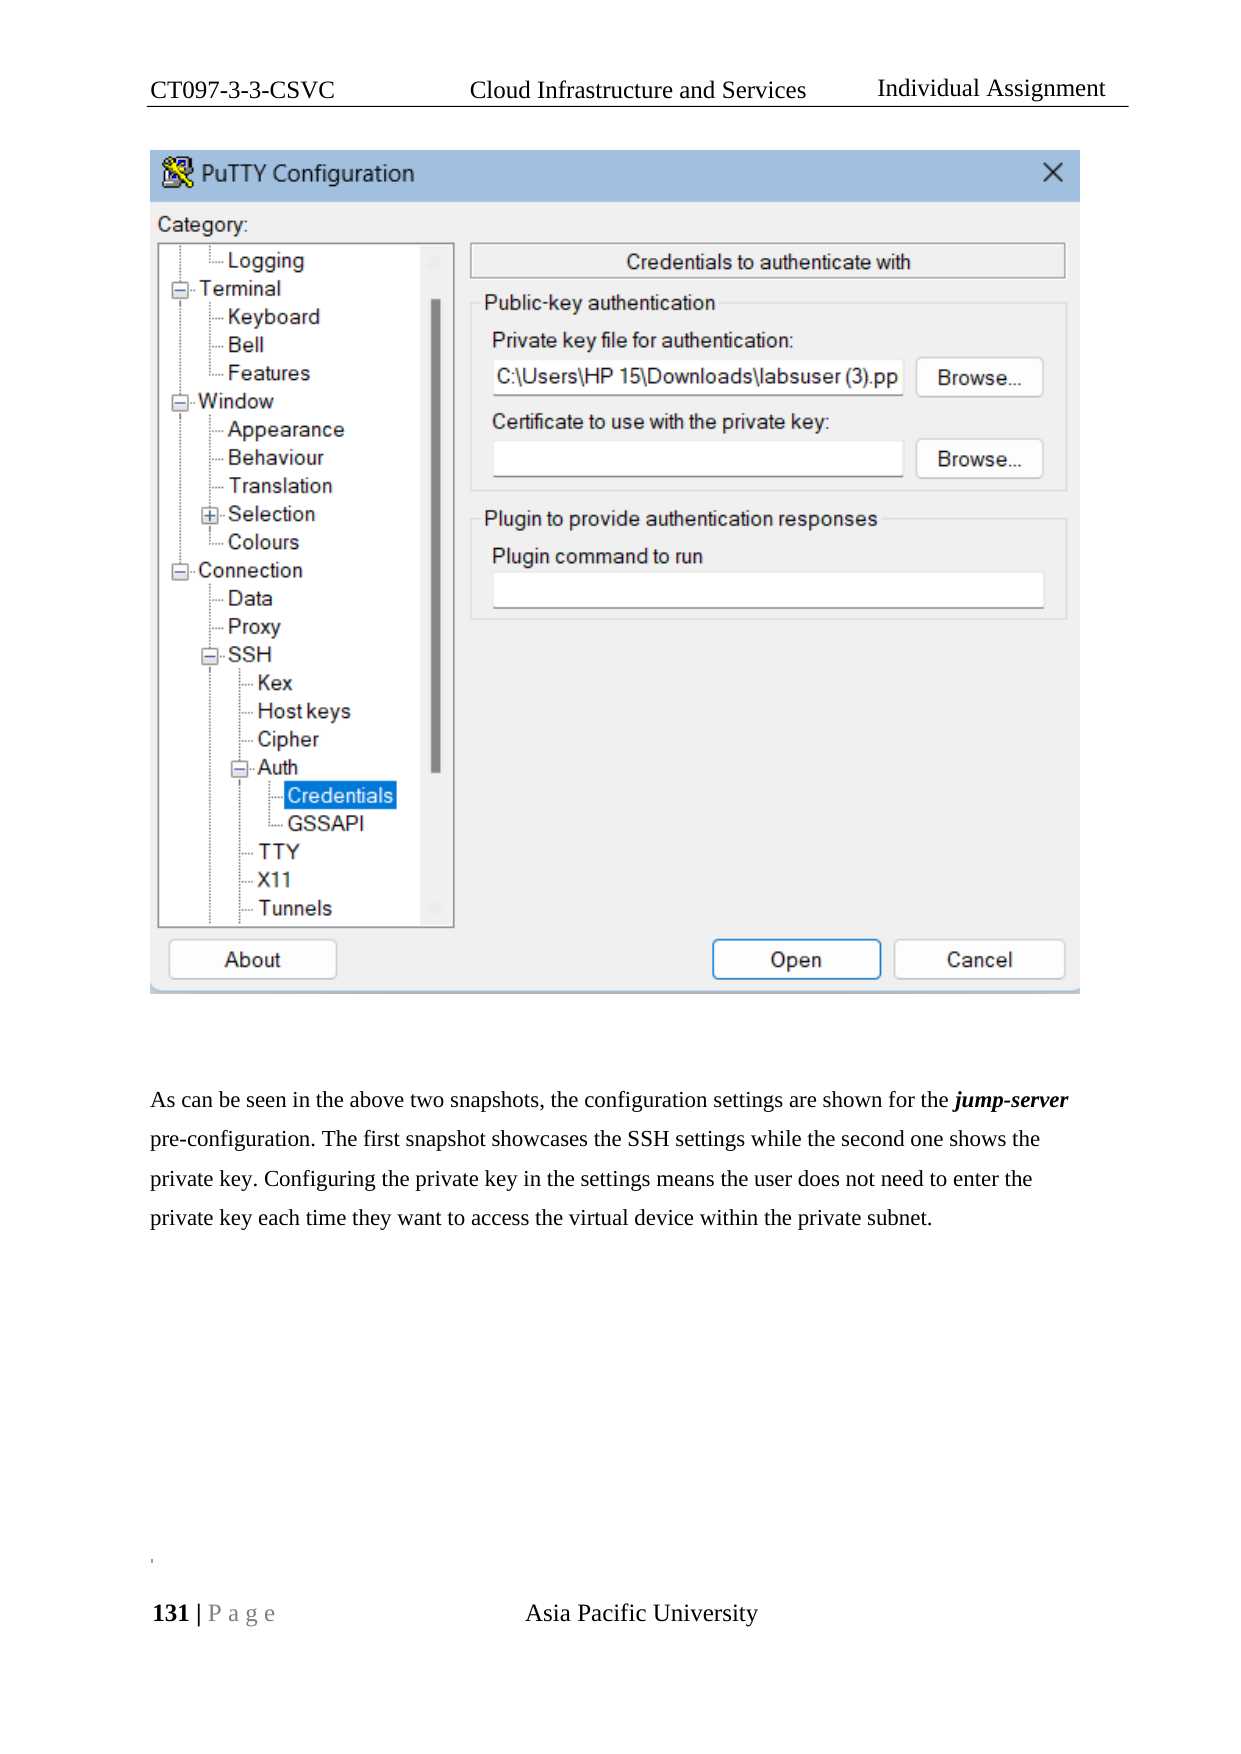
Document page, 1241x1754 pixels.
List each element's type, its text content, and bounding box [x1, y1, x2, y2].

picture [150, 150, 1080, 994]
text As can be seen in the above two snapshots, the configuration settings are shown for the jump-server pre-configuration. The first snapshot showcases the SSH settings while the second one shows the private key. Configuring the private key in the settings means the user does not need to enter the private key each time they want to access the virtual device within the private subnet. [150, 1086, 1090, 1231]
